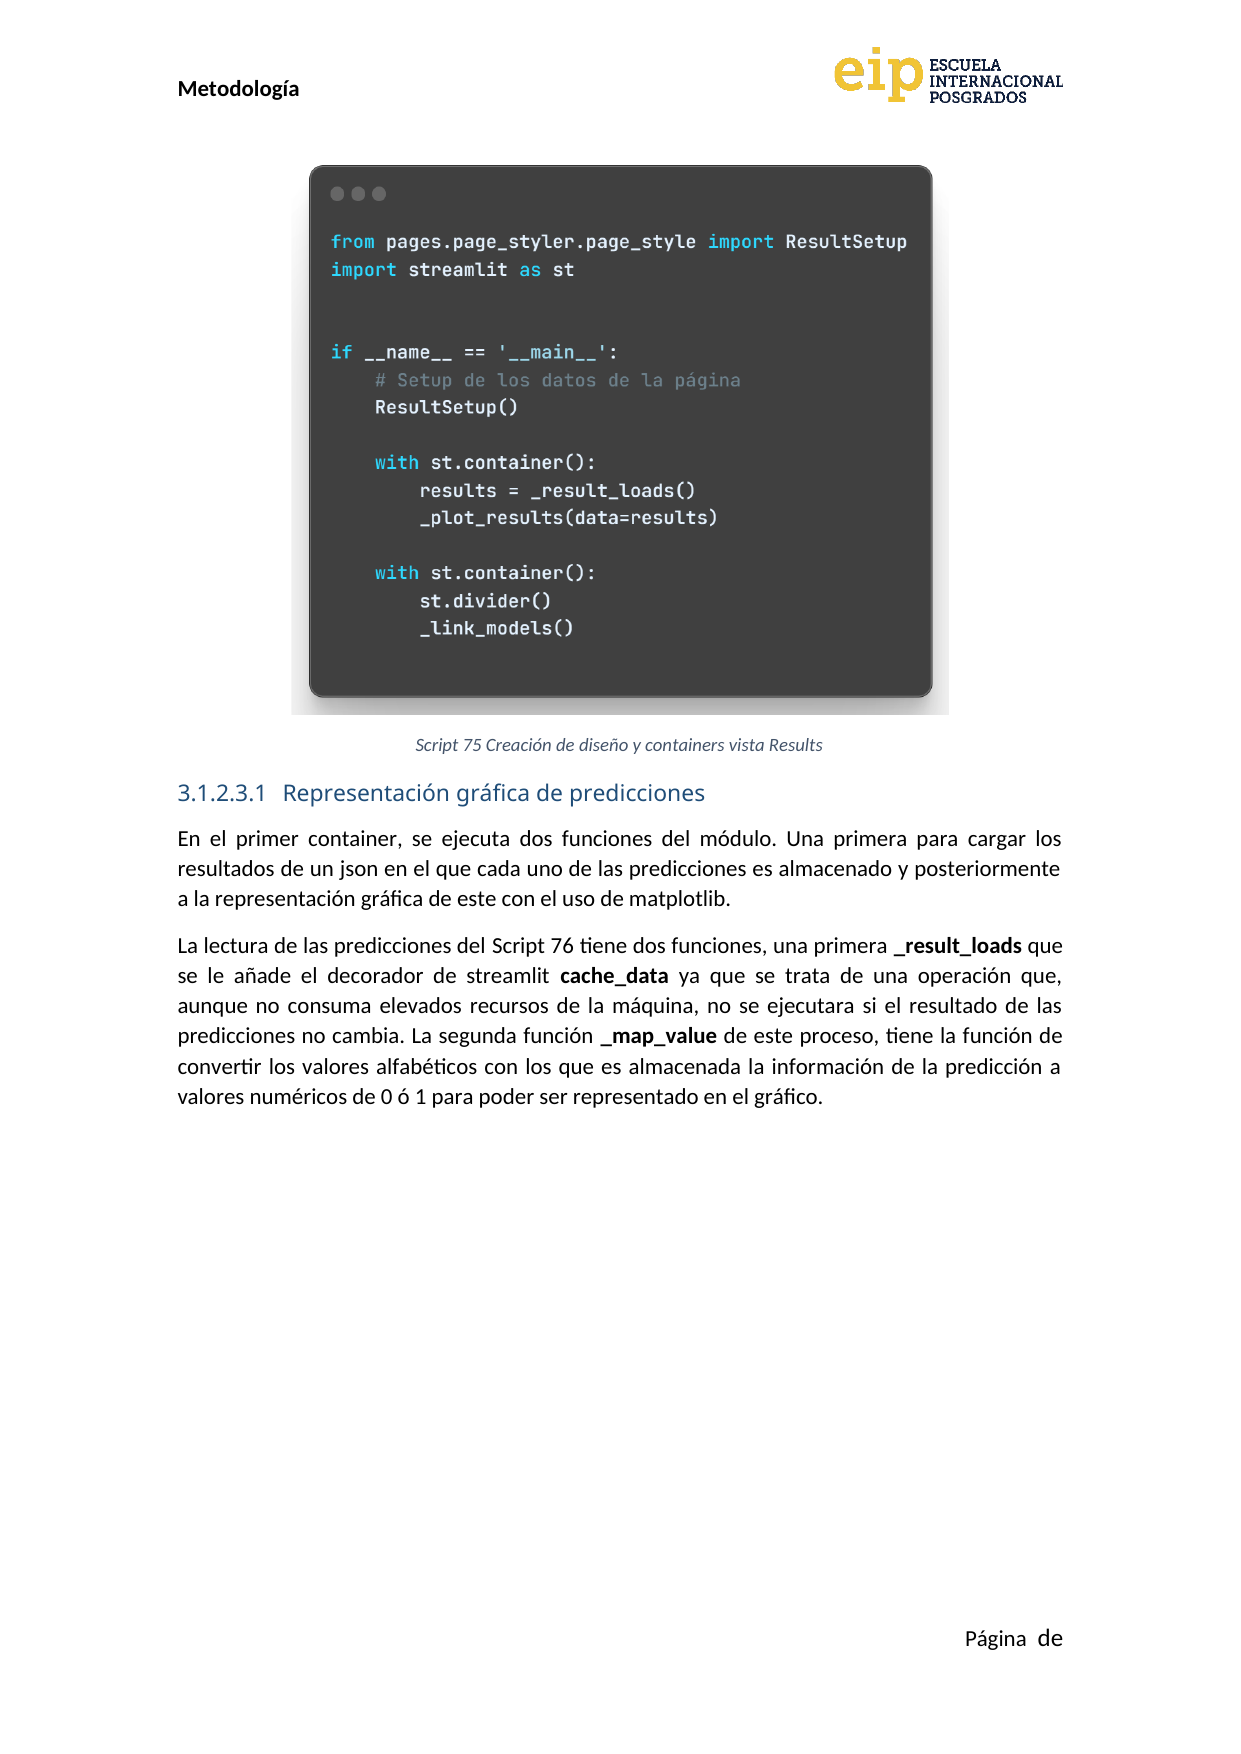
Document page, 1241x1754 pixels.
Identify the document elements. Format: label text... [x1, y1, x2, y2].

picture [834, 47, 1063, 103]
text La lectura de las predicciones del Script 76 tiene dos funciones, una primera _result_loads que se le añade el decorador de streamlit cache_data ya que se trata de una operación que, aunque no consuma elevados recursos de la máquina, no se ejecutara si el resultado de las predicciones no cambia. La segunda función _map_value de este proceso, tiene la función de convertir los valores alfabéticos con los que es almacenada la información de la predicción a valores numéricos de 0 ó 1 para poder ser representado en el gráfico. [177, 931, 1063, 1110]
text En el primer container, se ejecuta dos funciones del módulo. Una primera para cargar los resultados de un json en el que cada uno de las predicciones es almacenado y posteriormente a la representación gráfica de este con el uso de matplotlib. [177, 824, 1063, 912]
picture [291, 147, 949, 715]
subtitle Representación gráfica de predicciones [177, 777, 1063, 809]
